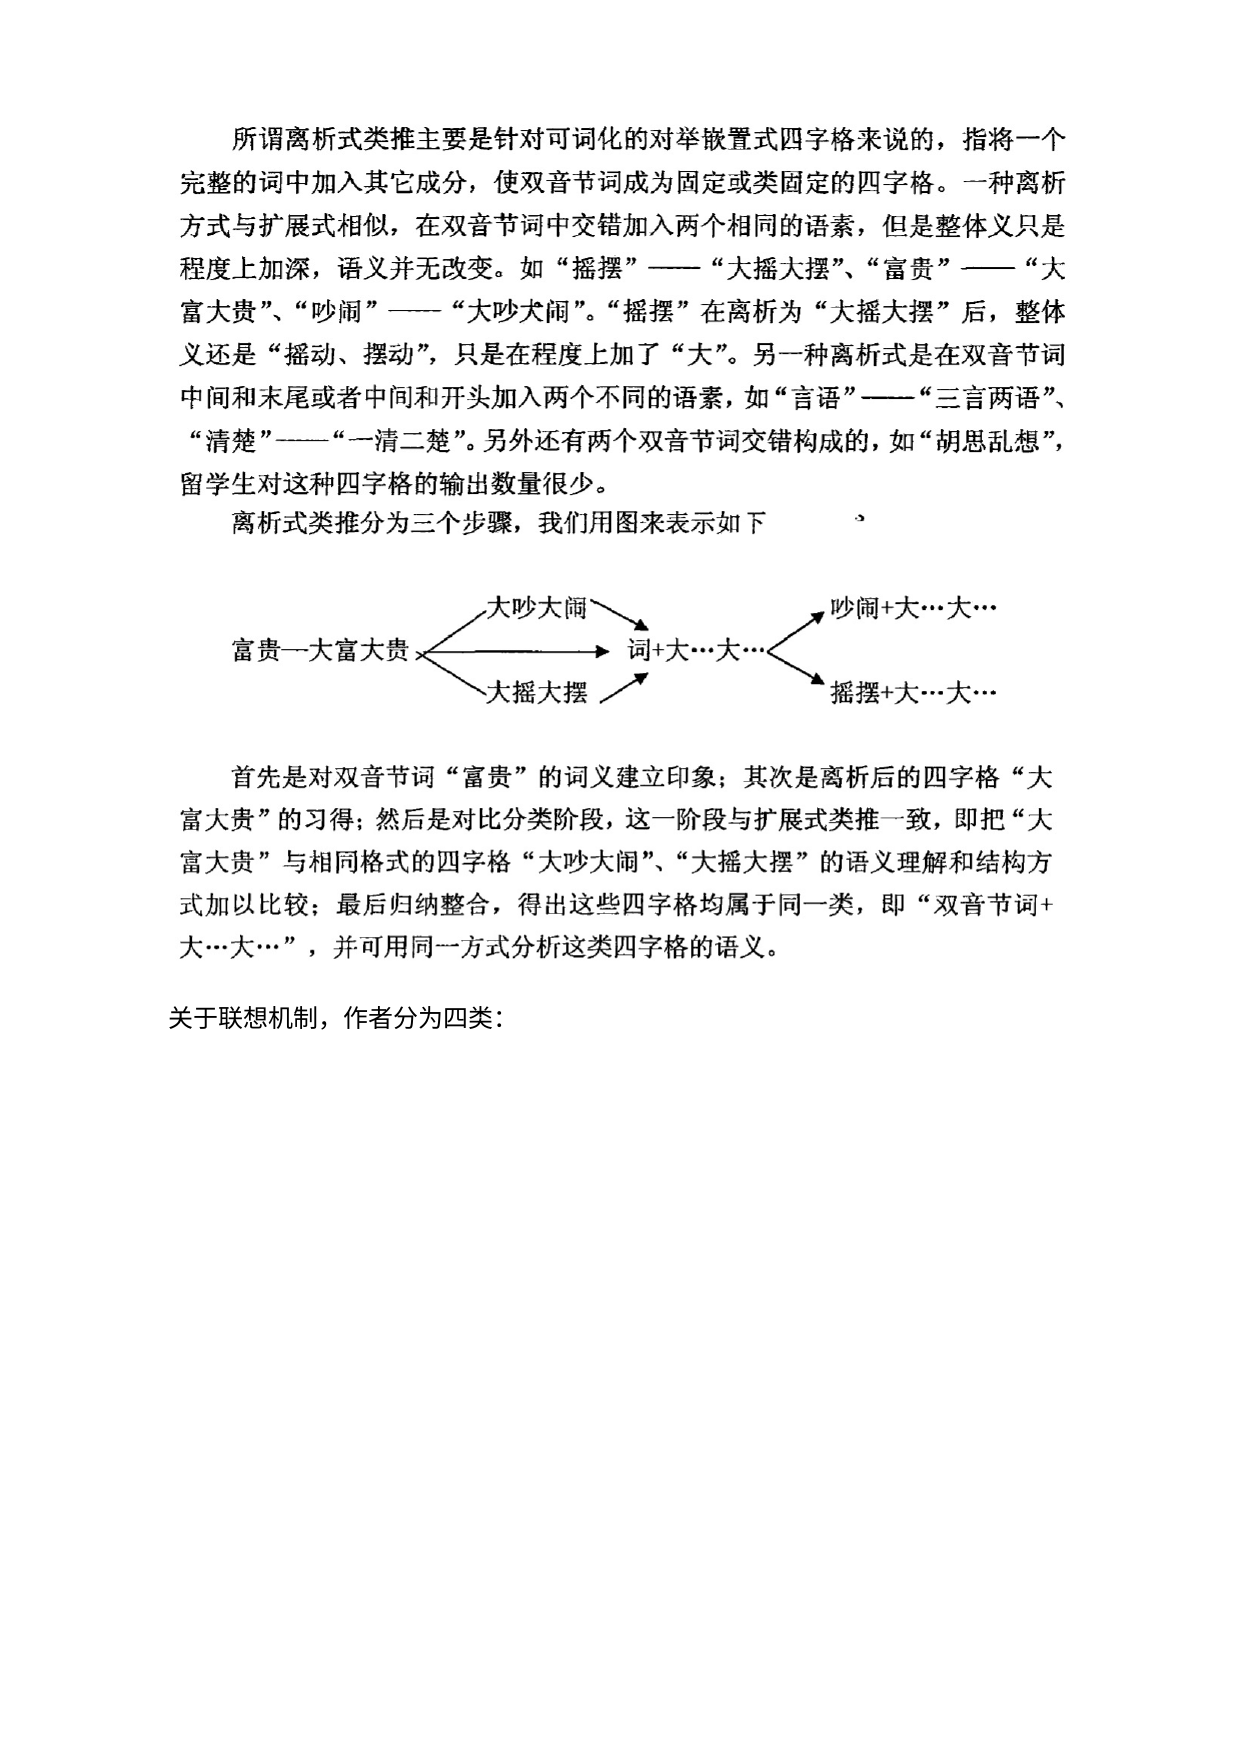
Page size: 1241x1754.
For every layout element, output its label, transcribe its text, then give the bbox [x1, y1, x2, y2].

picture [166, 118, 1074, 970]
text 关于联想机制，作者分为四类： [118, 999, 1122, 1035]
